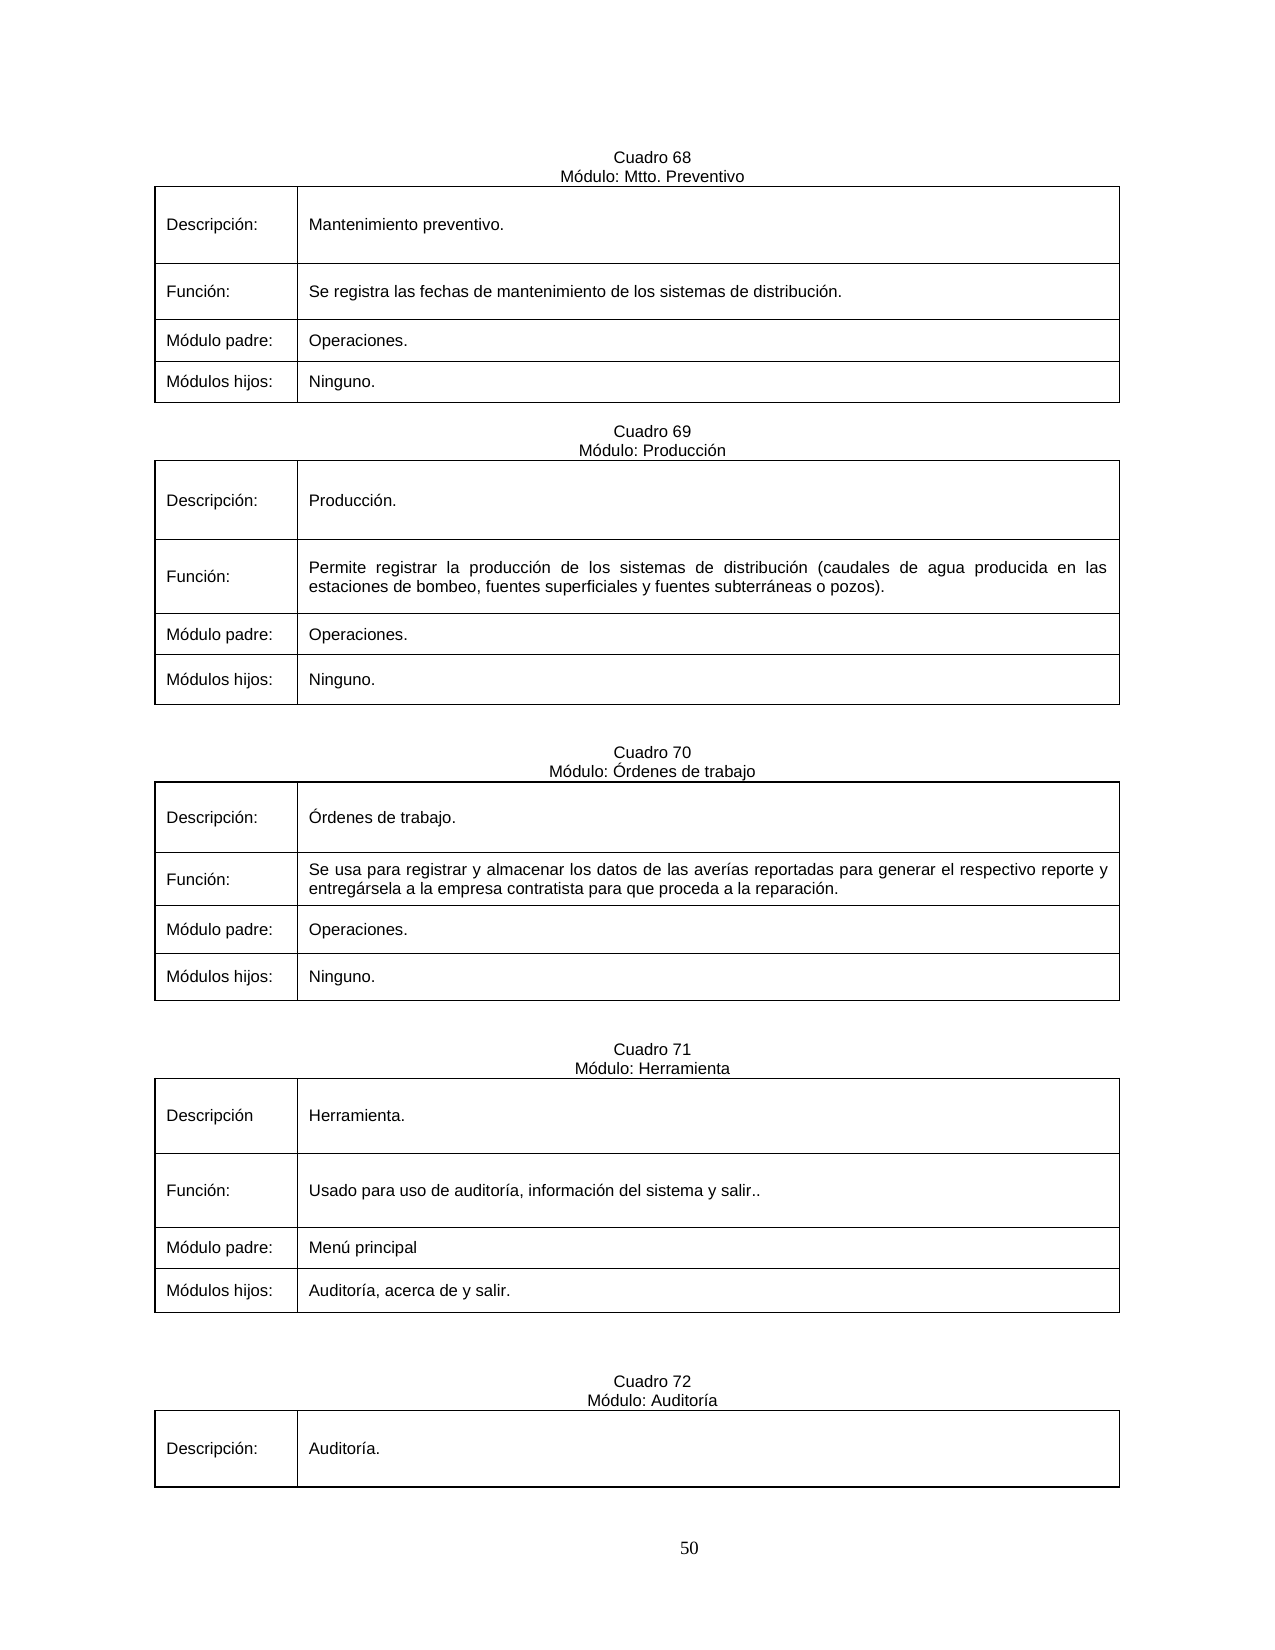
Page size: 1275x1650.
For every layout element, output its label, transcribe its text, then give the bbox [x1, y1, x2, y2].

table_cell Ninguno. [298, 362, 1119, 402]
table_header Descripción: [156, 1411, 297, 1486]
table_header Descripción: [156, 461, 297, 539]
table_cell Módulo padre: [156, 614, 297, 654]
table_cell Módulo padre: [156, 320, 297, 361]
table_cell Módulo padre: [156, 1228, 297, 1268]
table_cell Operaciones. [298, 320, 1119, 361]
table_cell Módulos hijos: [156, 954, 297, 1000]
table_cell Módulos hijos: [156, 655, 297, 704]
table_cell Operaciones. [298, 906, 1119, 953]
table_cell Función: [156, 540, 297, 613]
table_cell Módulo padre: [156, 906, 297, 953]
text Cuadro 70 Módulo: Órdenes de trabajo [177, 743, 1127, 781]
table_cell Función: [156, 1154, 297, 1227]
table_cell Permite registrar la producción de los sistemas de distribución (caudales de agua producida en las estaciones de bombeo, fuentes superficiales y fuentes subterráneas o pozos). [298, 540, 1119, 613]
text Cuadro 71 Módulo: Herramienta [177, 1039, 1127, 1078]
text Cuadro 68 Módulo: Mtto. Preventivo [177, 148, 1127, 186]
table_cell Usado para uso de auditoría, información del sistema y salir.. [298, 1154, 1119, 1227]
table_header Descripción: [156, 187, 297, 262]
table_header Producción. [298, 461, 1119, 539]
table_cell Ninguno. [298, 655, 1119, 704]
table_cell Función: [156, 264, 297, 319]
table_cell Función: [156, 853, 297, 905]
table_cell Módulos hijos: [156, 1269, 297, 1312]
table_cell Auditoría, acerca de y salir. [298, 1269, 1119, 1312]
table_cell Menú principal [298, 1228, 1119, 1268]
table_header Descripción: [156, 783, 297, 852]
table_header Herramienta. [298, 1079, 1119, 1152]
table_header Auditoría. [298, 1411, 1119, 1486]
table_header Mantenimiento preventivo. [298, 187, 1119, 262]
table_cell Operaciones. [298, 614, 1119, 654]
table_cell Ninguno. [298, 954, 1119, 1000]
table_header Órdenes de trabajo. [298, 783, 1119, 852]
table_cell Se usa para registrar y almacenar los datos de las averías reportadas para generar el respectivo reporte y entregársela a la empresa contratista para que proceda a la reparación. [298, 853, 1119, 905]
table_cell Se registra las fechas de mantenimiento de los sistemas de distribución. [298, 264, 1119, 319]
table_header Descripción [156, 1079, 297, 1152]
table_cell Módulos hijos: [156, 362, 297, 402]
text Cuadro 69 Módulo: Producción [177, 422, 1127, 460]
text Cuadro 72 Módulo: Auditoría [177, 1372, 1127, 1410]
